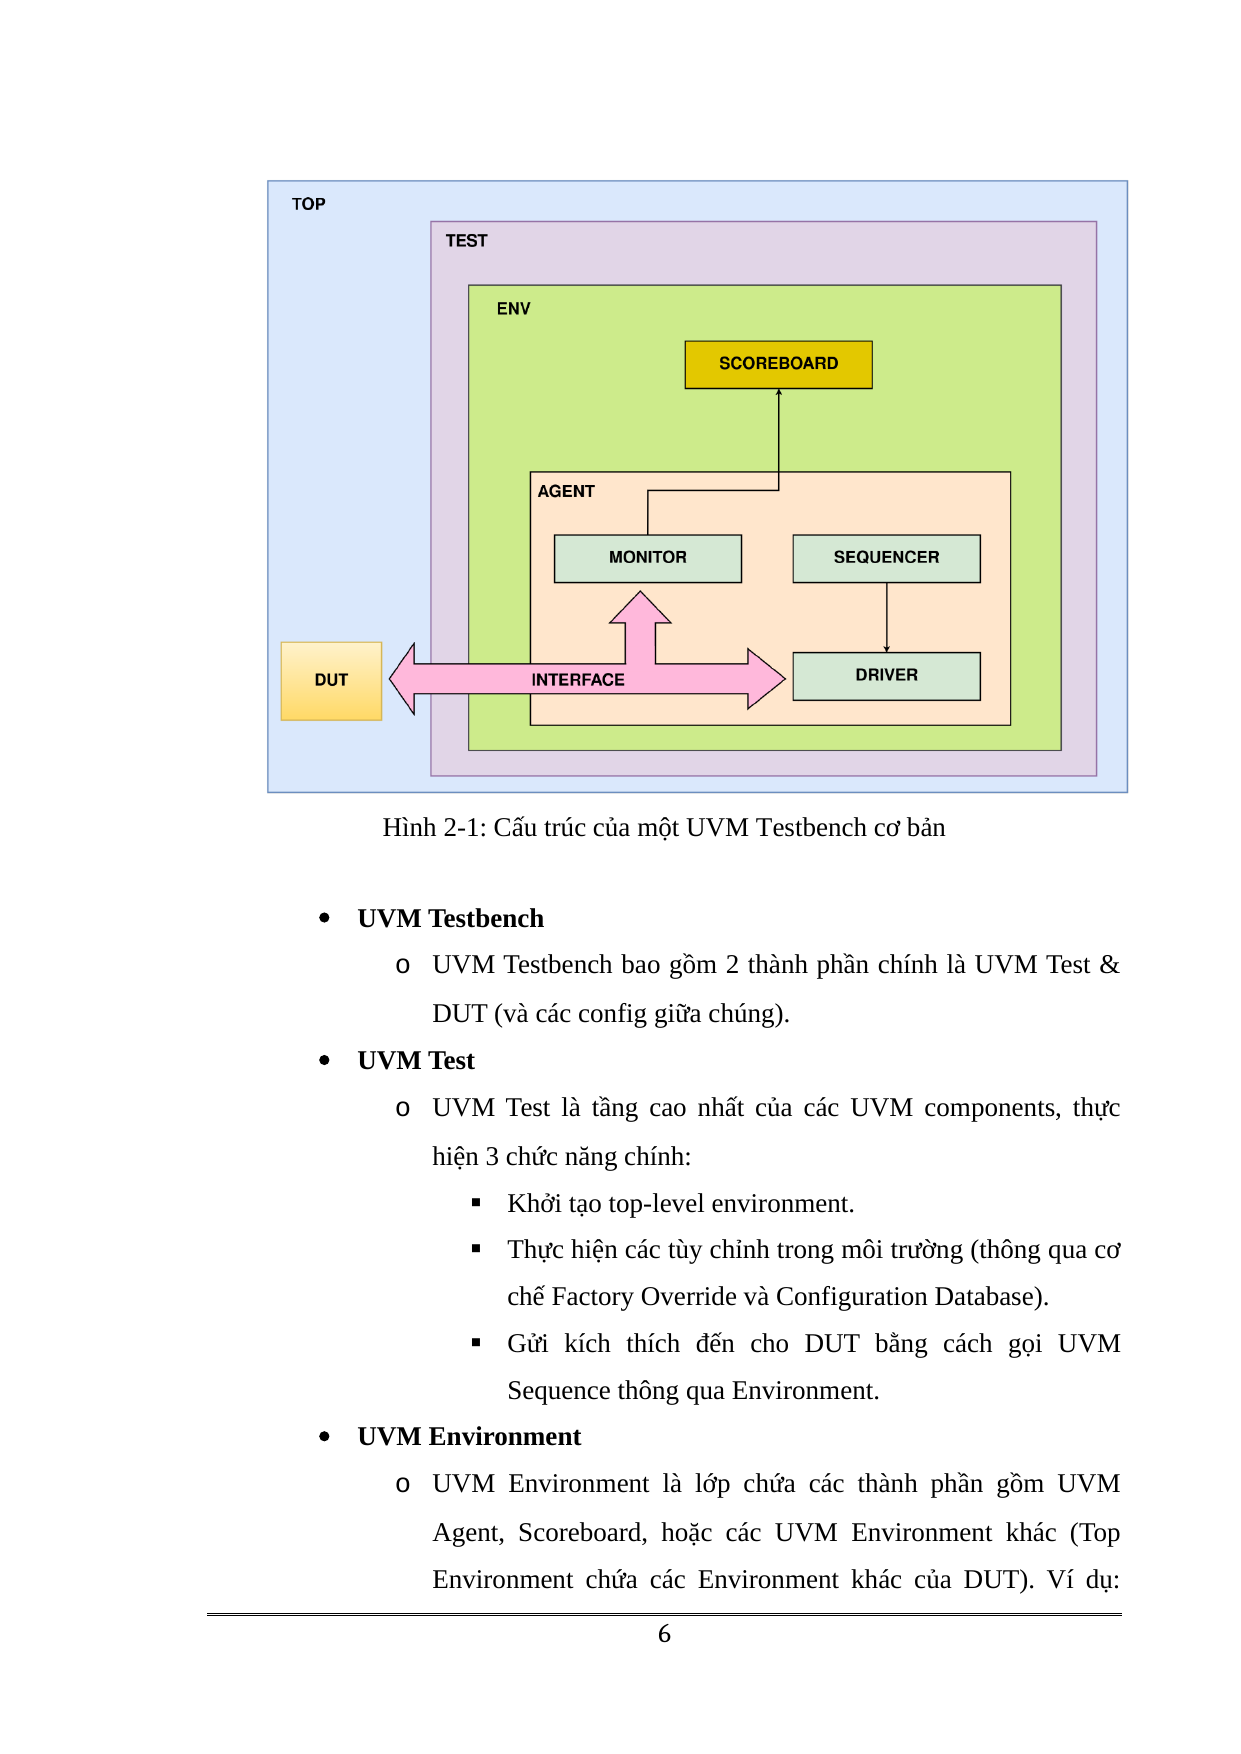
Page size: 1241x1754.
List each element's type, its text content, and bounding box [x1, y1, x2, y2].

list Gửi kích thích đến cho DUT bằng cách gọi UVM Sequence thông qua Environment. [469, 1327, 1122, 1405]
list Thực hiện các tùy chỉnh trong môi trường (thông qua cơ chế Factory Override và Configuration Database). [469, 1233, 1122, 1311]
list Khởi tạo top-level environment. [469, 1187, 1122, 1218]
text Hình 2-1: Cấu trúc của một UVM Testbench cơ bản [207, 811, 1122, 842]
picture [263, 177, 1132, 797]
list UVM Test [319, 1044, 1122, 1075]
list UVM Testbench [319, 902, 1122, 933]
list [394, 1467, 1122, 1594]
list UVM Environment [319, 1420, 1122, 1452]
list UVM Testbench bao gồm 2 thành phần chính là UVM Test & DUT (và các config giữa chúng). [394, 948, 1122, 1029]
list UVM Test là tầng cao nhất của các UVM components, thực hiện 3 chức năng chính: [394, 1091, 1122, 1171]
